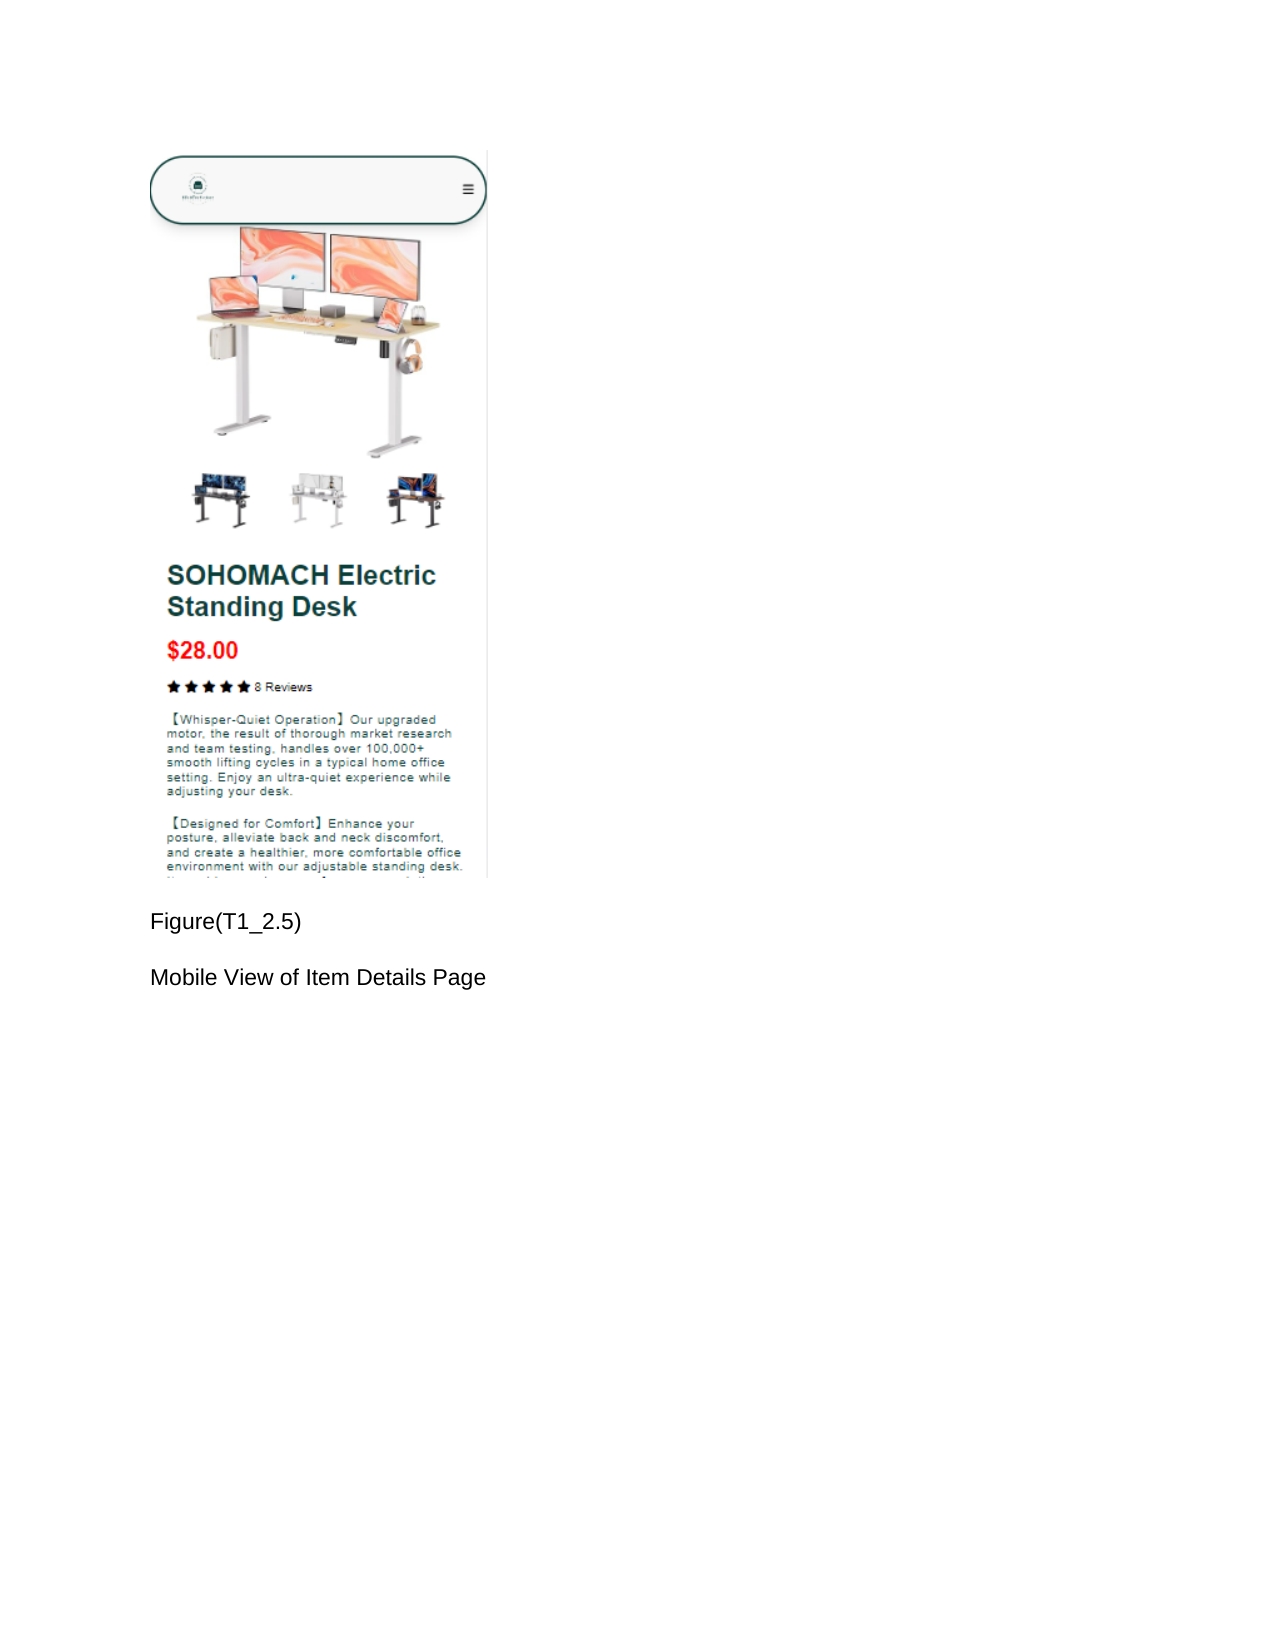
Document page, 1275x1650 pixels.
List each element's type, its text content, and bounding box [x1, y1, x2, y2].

text Mobile View of Item Details Page [150, 964, 1125, 991]
picture [150, 150, 488, 878]
text Figure(T1_2.5) [150, 908, 1125, 934]
